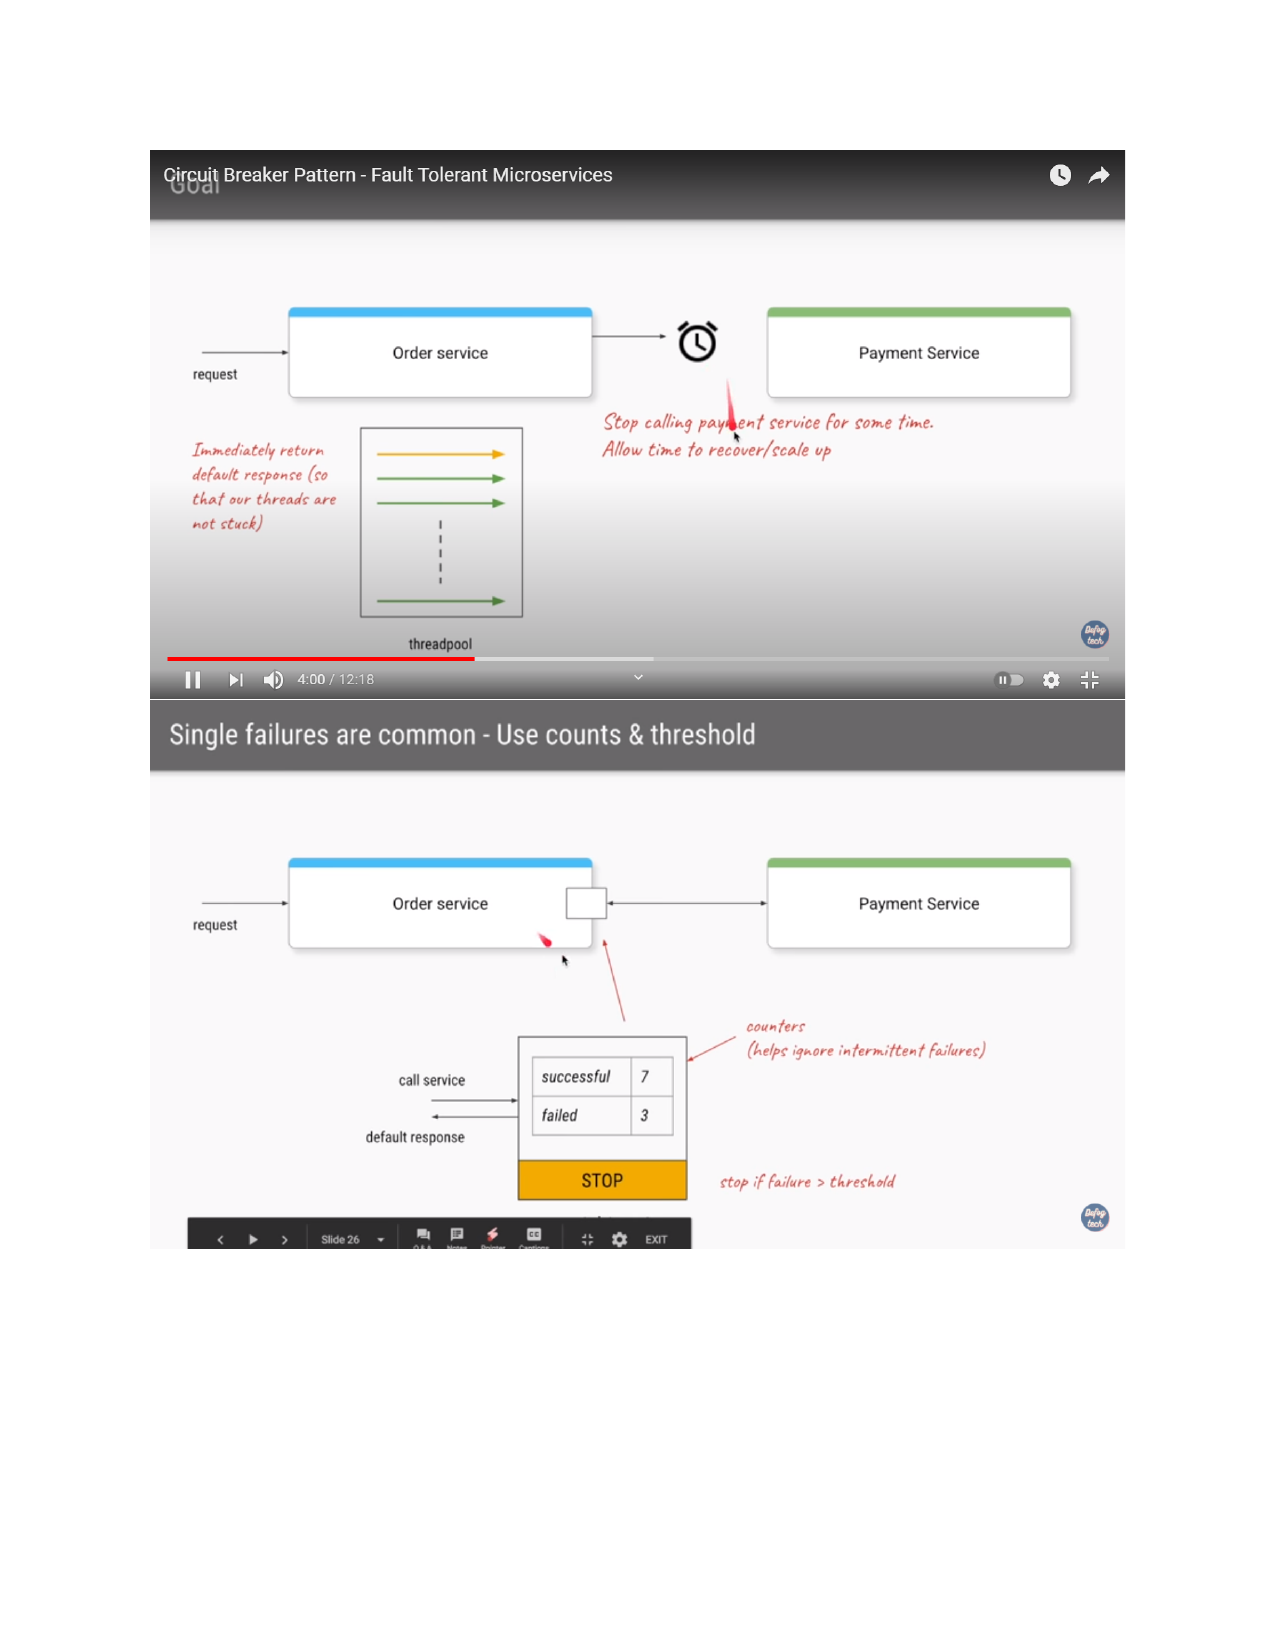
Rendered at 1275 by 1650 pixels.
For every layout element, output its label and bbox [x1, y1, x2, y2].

picture [150, 150, 1125, 699]
picture [150, 700, 1125, 1249]
